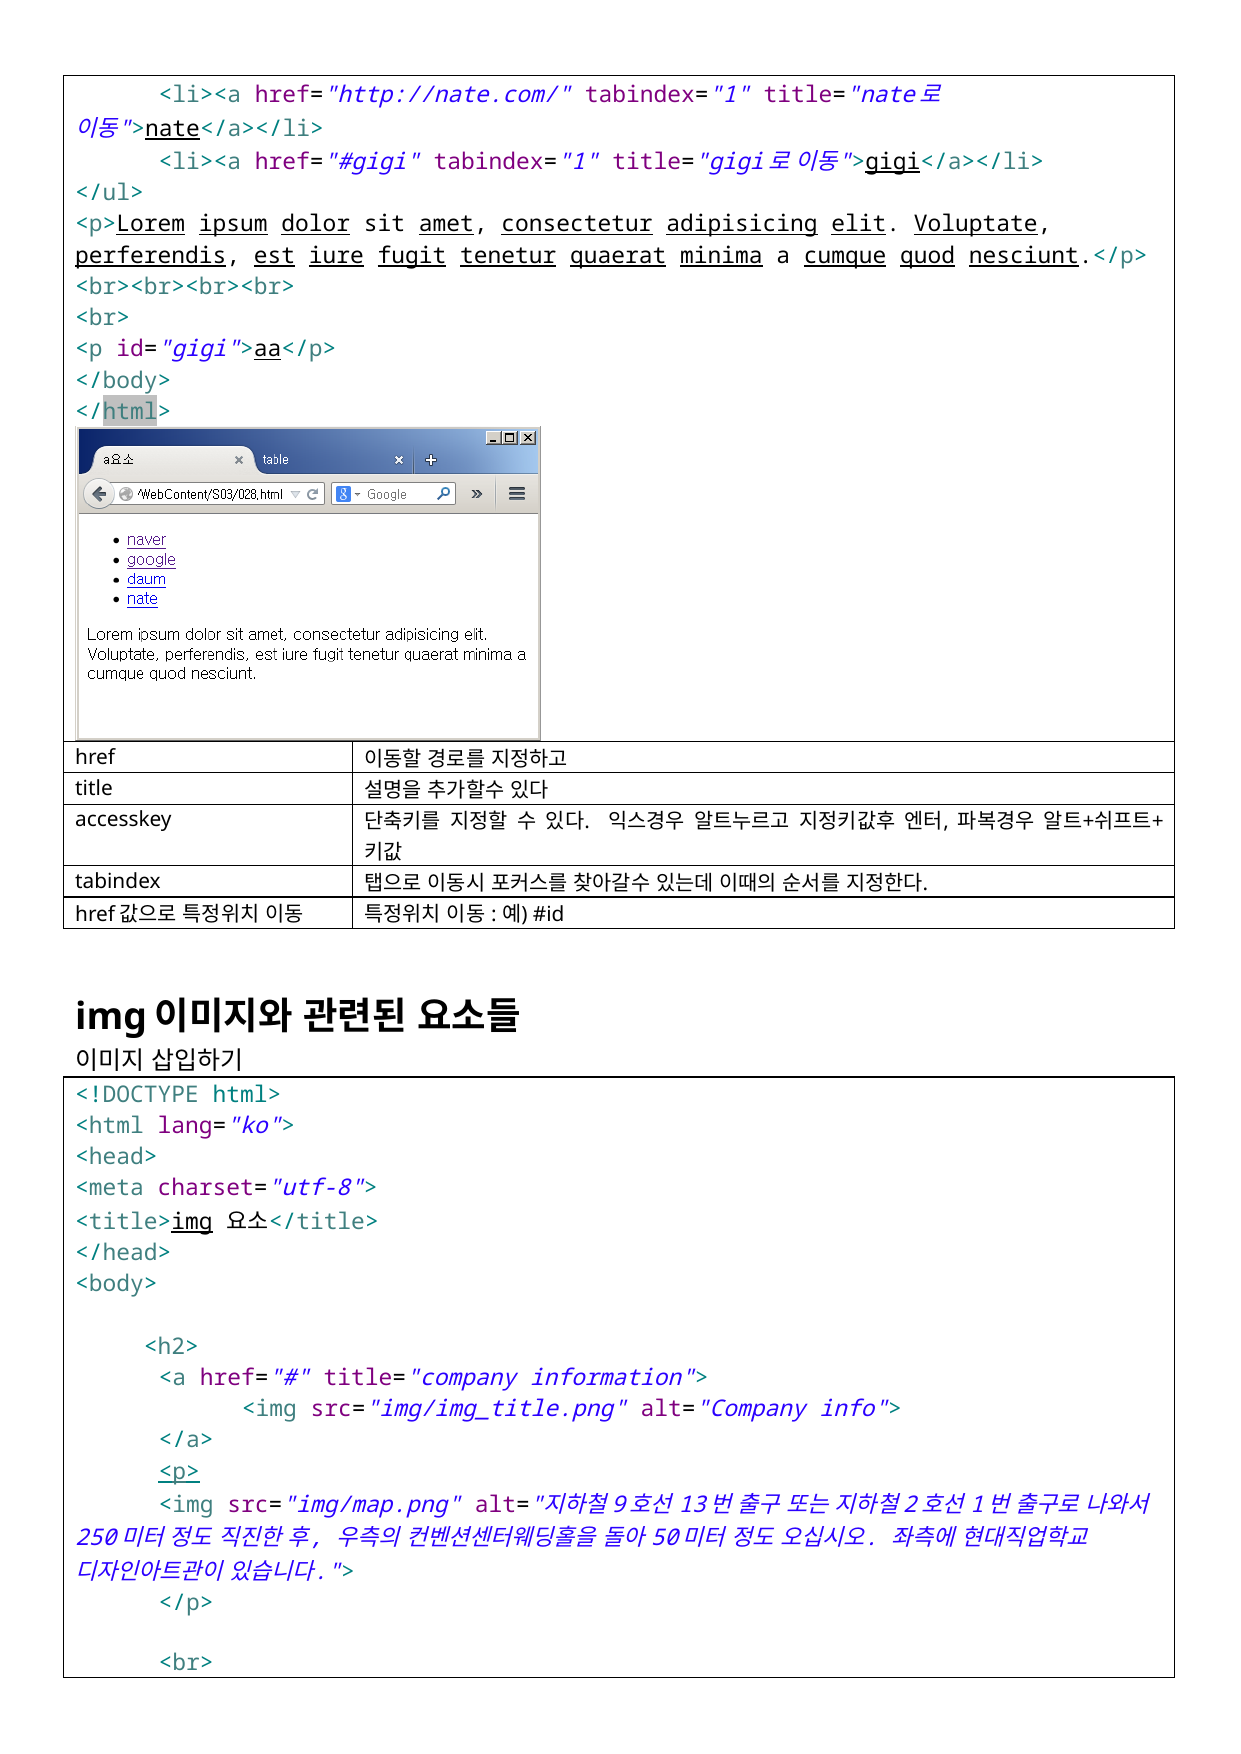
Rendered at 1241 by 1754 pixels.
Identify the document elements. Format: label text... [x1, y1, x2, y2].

picture [75, 426, 541, 741]
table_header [64, 1078, 1174, 1677]
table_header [64, 76, 1174, 741]
table_cell href [64, 742, 352, 772]
table_cell 탭으로 이동시 포커스를 찾아갈수 있는데 이때의 순서를 지정한다. [353, 866, 1174, 896]
table_cell href값으로 특정위치 이동 [64, 898, 352, 928]
table_cell accesskey [64, 805, 352, 865]
table_cell tabindex [64, 866, 352, 896]
text img이미지와 관련된 요소들 [75, 986, 1165, 1040]
text 이미지 삽입하기 [75, 1040, 1165, 1076]
table_cell 단축키를 지정할 수 있다. 익스경우 알트누르고 지정키값후 엔터, 파복경우 알트+쉬프트+키값 [353, 805, 1174, 865]
table_cell 설명을 추가할수 있다 [353, 773, 1174, 803]
table_cell title [64, 773, 352, 803]
table_cell 특정위치 이동 : 예) #id [353, 898, 1174, 928]
table_cell 이동할 경로를 지정하고 [353, 742, 1174, 772]
